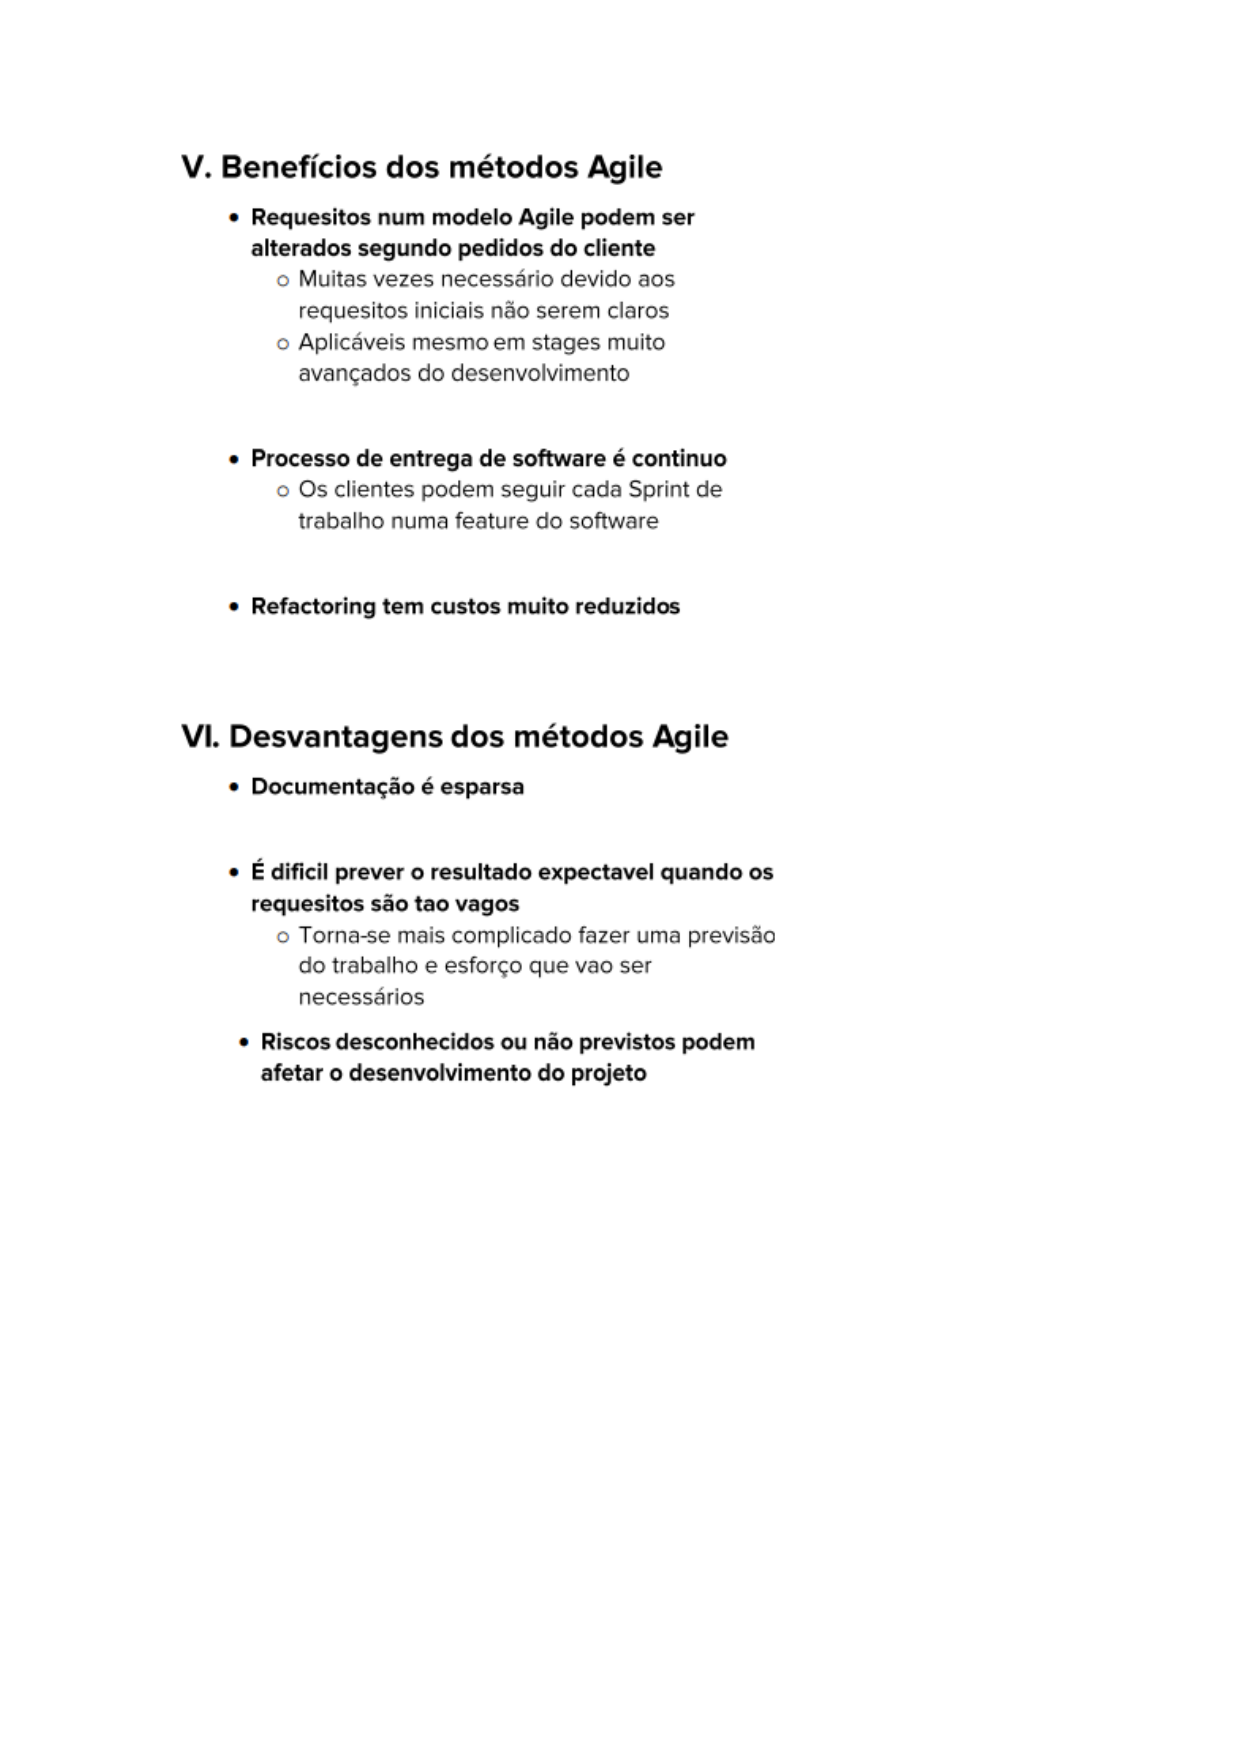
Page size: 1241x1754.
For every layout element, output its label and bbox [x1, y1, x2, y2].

picture [177, 1027, 764, 1092]
picture [177, 147, 775, 1009]
